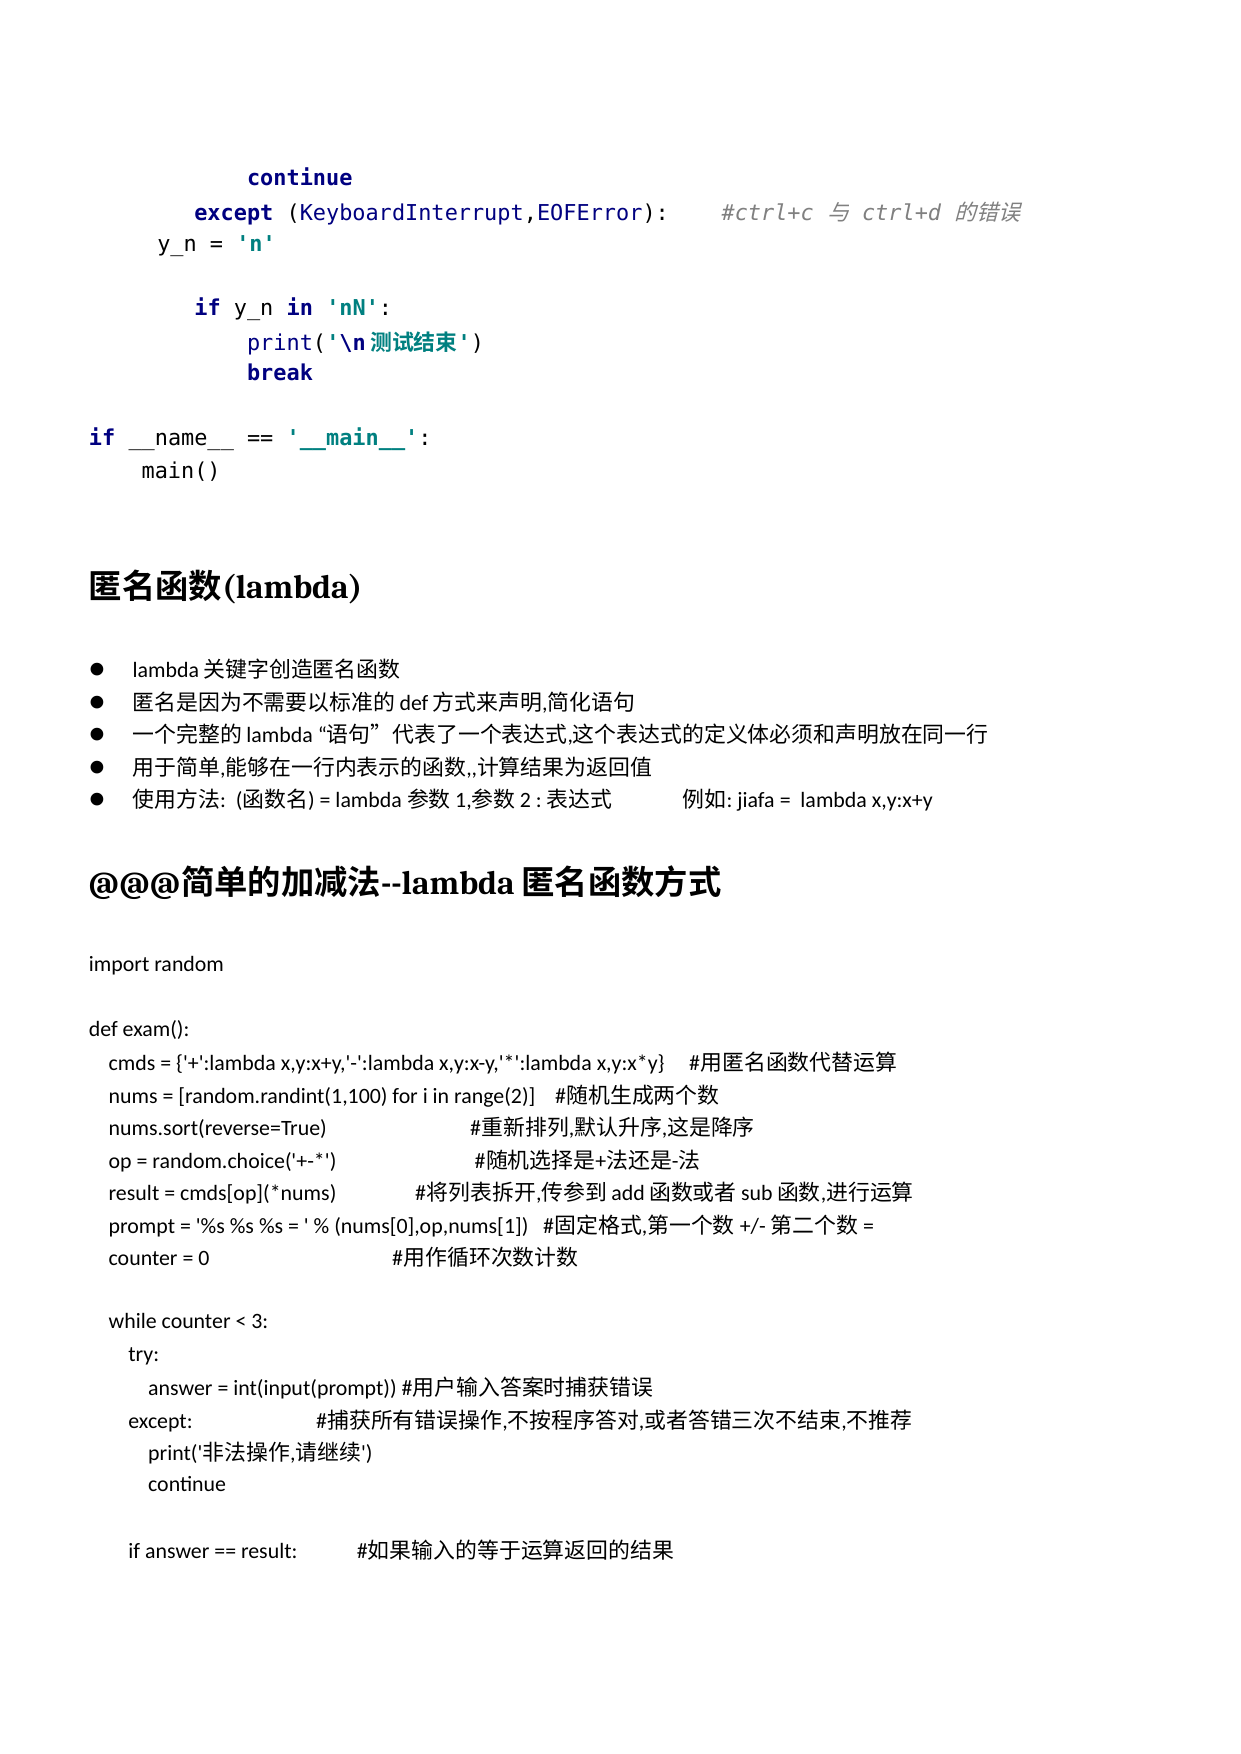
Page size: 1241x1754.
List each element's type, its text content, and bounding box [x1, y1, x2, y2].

text continue [89, 1467, 1152, 1500]
text op = random.choice('+-*') #随机选择是+法还是-法 [89, 1142, 1152, 1175]
list 用于简单,能够在一行内表示的函数,,计算结果为返回值 [89, 749, 1152, 782]
text try: [89, 1337, 1152, 1370]
text prompt = '%s %s %s = ' % (nums[0],op,nums[1]) #固定格式,第一个数 +/- 第二个数 = [89, 1207, 1152, 1240]
text while counter < 3: [89, 1305, 1152, 1337]
text cmds = {'+':lambda x,y:x+y,'-':lambda x,y:x-y,'*':lambda x,y:x*y} #用匿名函数代替运算 [89, 1045, 1152, 1077]
text def exam(): [89, 1012, 1152, 1045]
list lambda关键字创造匿名函数 [89, 652, 1152, 684]
list 一个完整的lambda “语句”代表了一个表达式,这个表达式的定义体必须和声明放在同一行 [89, 717, 1152, 749]
text result = cmds[op](*nums) #将列表拆开,传参到add函数或者sub函数,进行运算 [89, 1175, 1152, 1207]
list 匿名是因为不需要以标准的def方式来声明,简化语句 [89, 684, 1152, 717]
subtitle 匿名函数(lambda) [89, 552, 1152, 617]
text if answer == result: #如果输入的等于运算返回的结果 [89, 1532, 1152, 1565]
subtitle @@@简单的加减法--lambda匿名函数方式 [89, 847, 1152, 912]
list 使用方法: (函数名) = lambda 参数1,参数2 : 表达式 例如: jiafa = lambda x,y:x+y [89, 782, 1152, 814]
text nums.sort(reverse=True) #重新排列,默认升序,这是降序 [89, 1110, 1152, 1142]
text except: #捕获所有错误操作,不按程序答对,或者答错三次不结束,不推荐 [89, 1402, 1152, 1435]
text nums = [random.randint(1,100) for i in range(2)] #随机生成两个数 [89, 1077, 1152, 1110]
text counter = 0 #用作循环次数计数 [89, 1240, 1152, 1272]
text print('非法操作,请继续') [89, 1435, 1152, 1467]
text import random [89, 947, 1152, 980]
text answer = int(input(prompt)) #用户输入答案时捕获错误 [89, 1370, 1152, 1402]
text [89, 162, 1152, 487]
